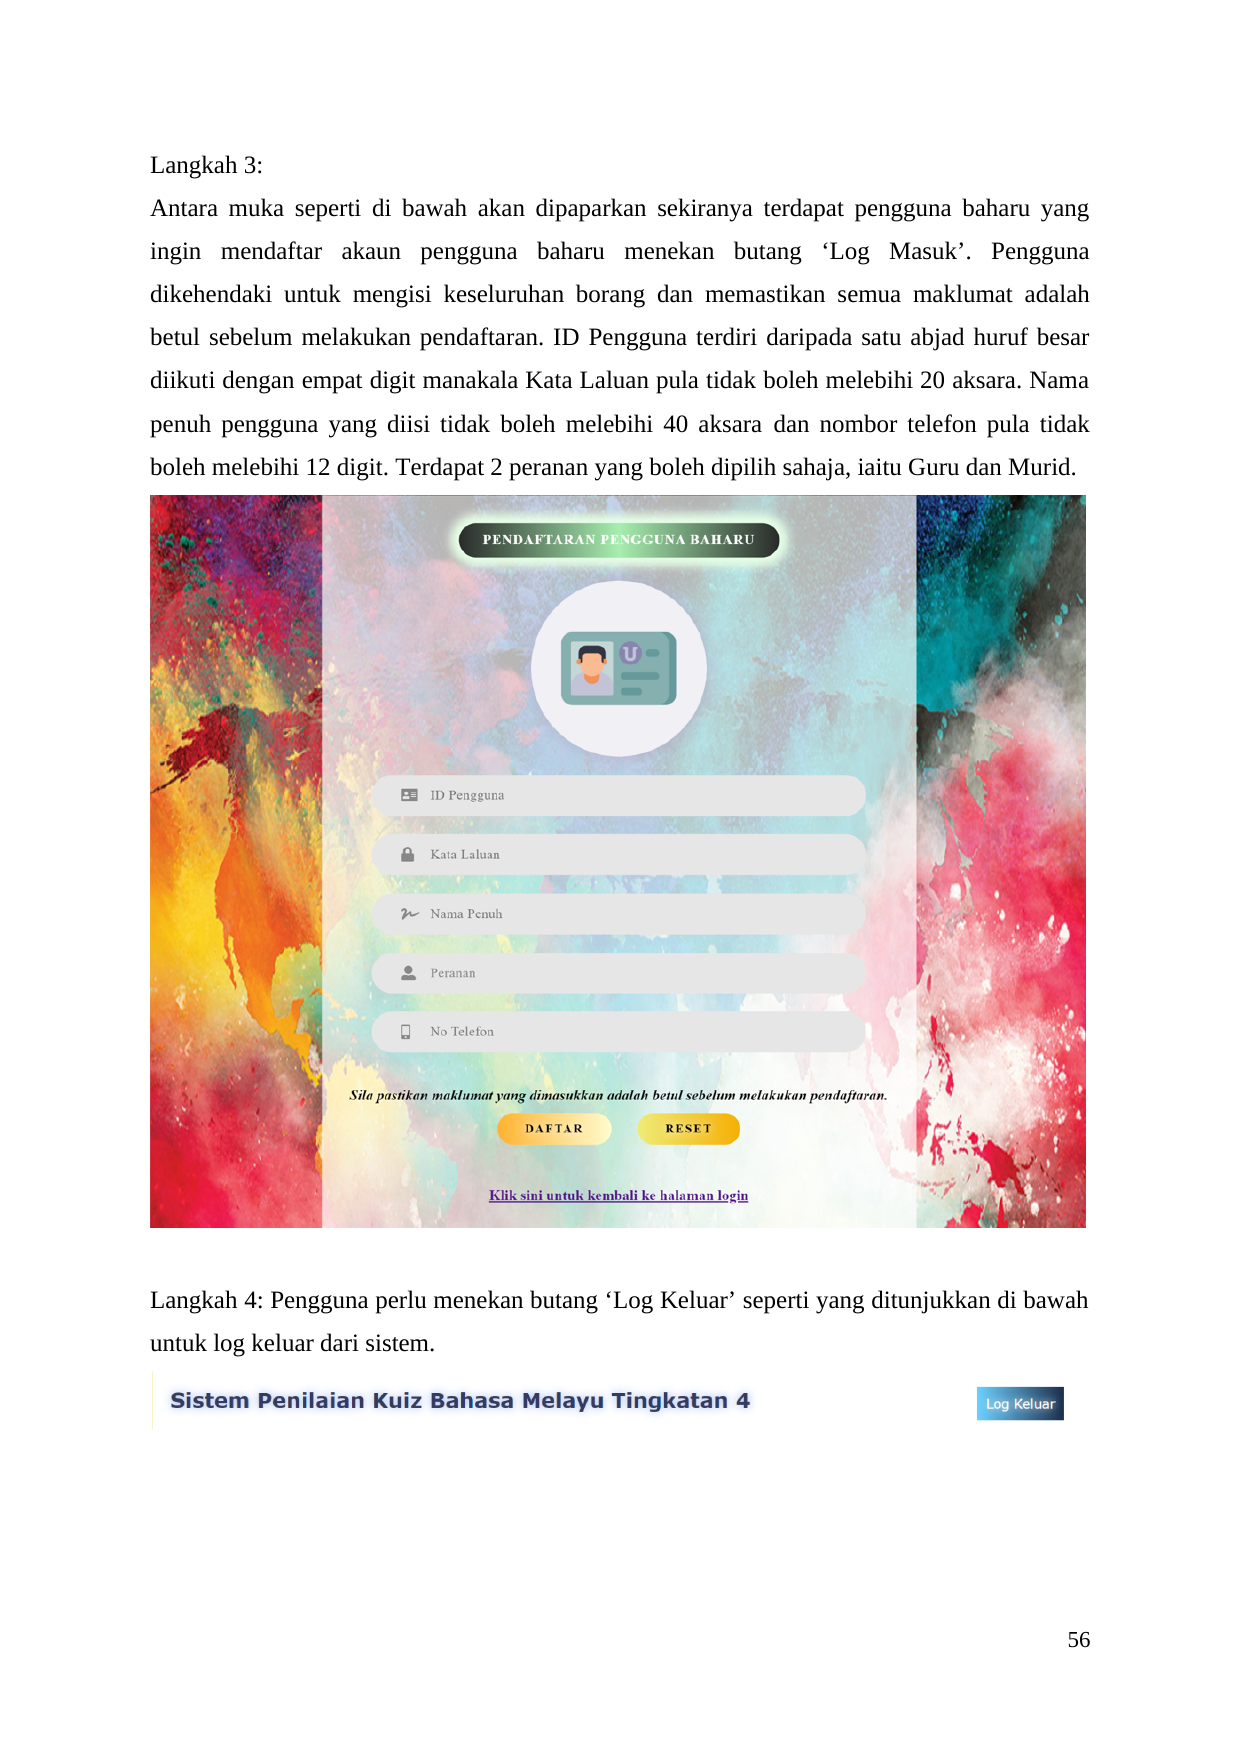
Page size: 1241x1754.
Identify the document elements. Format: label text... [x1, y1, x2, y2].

text Antara muka seperti di bawah akan dipaparkan sekiranya terdapat pengguna baharu yang ingin mendaftar akaun pengguna baharu menekan butang ‘Log Masuk’. Pengguna dikehendaki untuk mengisi keseluruhan borang dan memastikan semua maklumat adalah betul sebelum melakukan pendaftaran. ID Pengguna terdiri daripada satu abjad huruf besar diikuti dengan empat digit manakala Kata Laluan pula tidak boleh melebihi 20 aksara. Nama penuh pengguna yang diisi tidak boleh melebihi 40 aksara dan nombor telefon pula tidak boleh melebihi 12 digit. Terdapat 2 peranan yang boleh dipilih sahaja, iaitu Guru dan Murid. [150, 193, 1090, 481]
picture [152, 1371, 1089, 1429]
text Langkah 4: Pengguna perlu menekan butang ‘Log Keluar’ seperti yang ditunjukkan di bawah untuk log keluar dari sistem. [150, 1285, 1090, 1357]
picture [150, 495, 1086, 1228]
text Langkah 3: [150, 150, 1090, 179]
